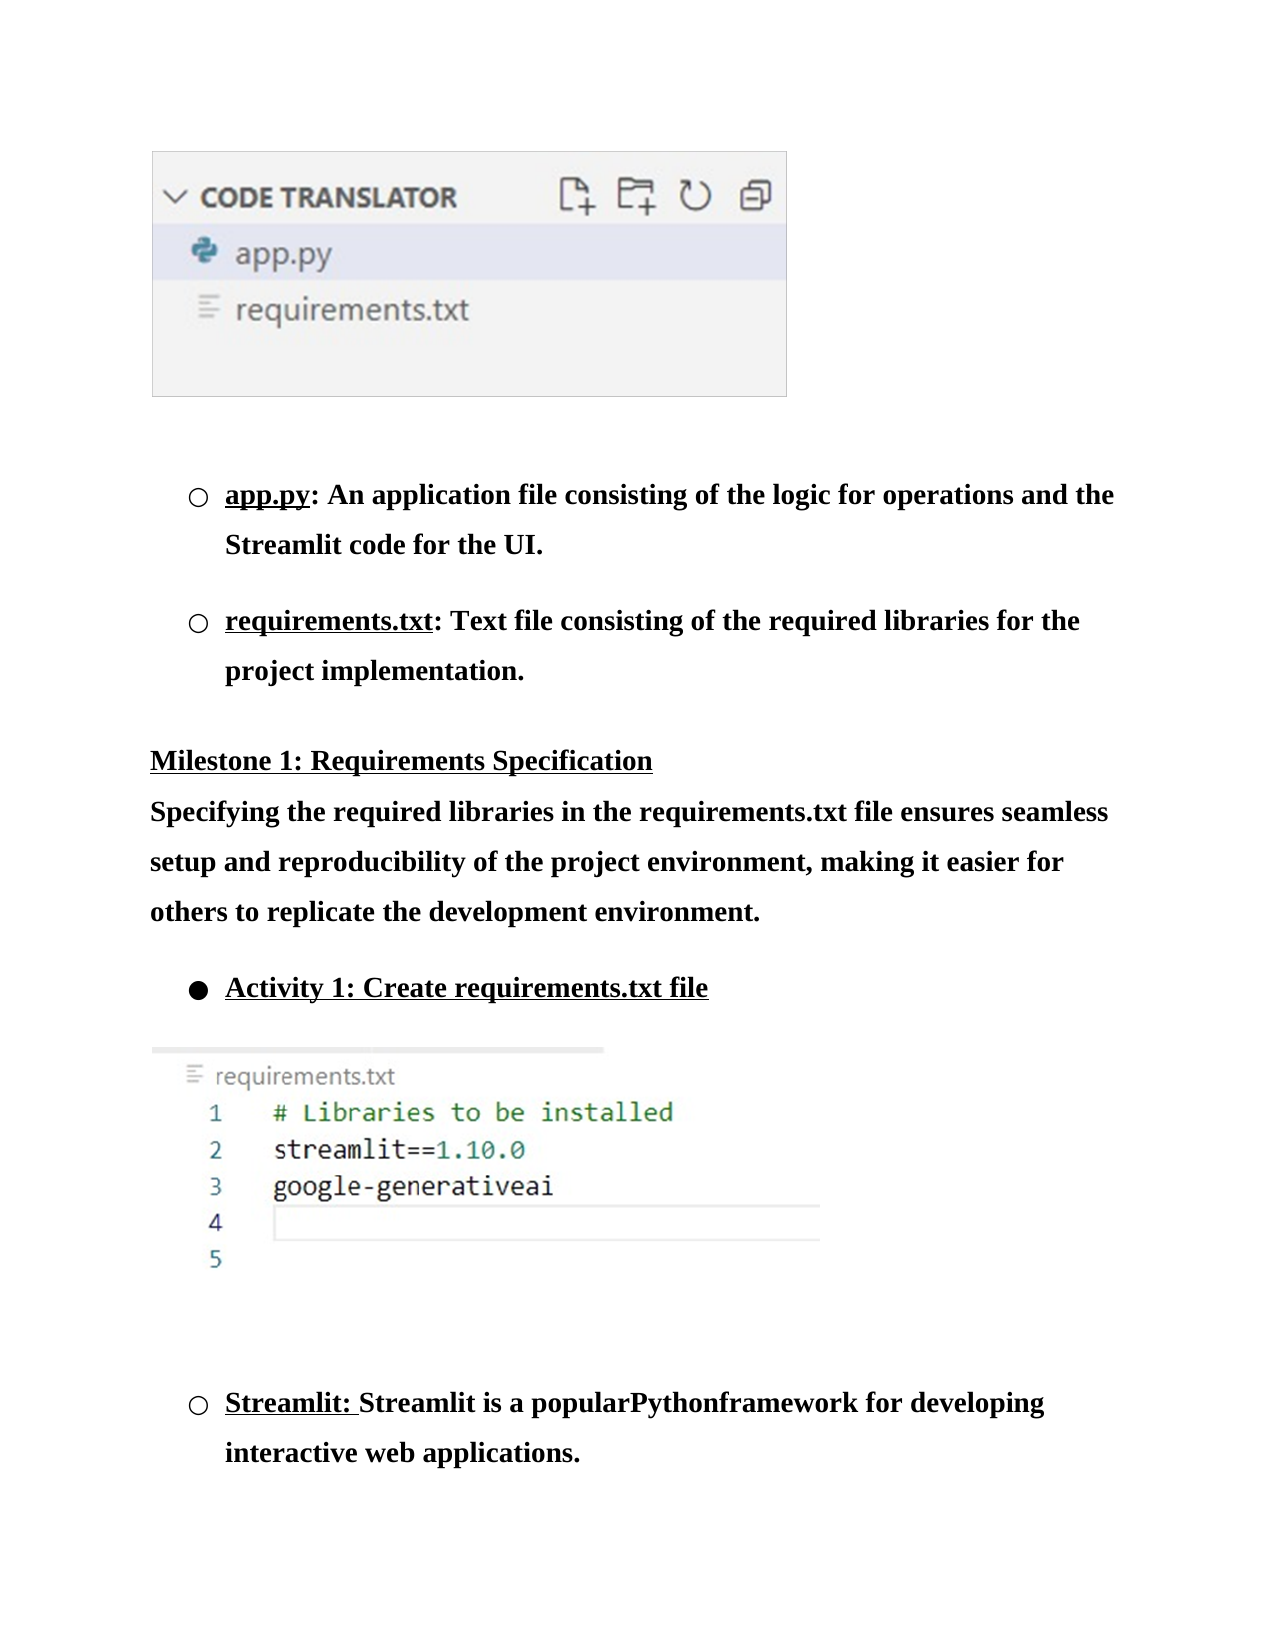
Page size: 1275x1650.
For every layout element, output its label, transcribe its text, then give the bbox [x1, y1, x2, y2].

list Activity 1: Create requirements.txt file [187, 970, 1125, 1003]
list Streamlit: Streamlit is a popularPythonframework for developing interactive web applications. [187, 1385, 1125, 1469]
list requirements.txt: Text file consisting of the required libraries for the project implementation. [187, 603, 1125, 686]
picture [150, 150, 789, 399]
text Milestone 1: Requirements Specification [150, 743, 1125, 777]
picture [150, 1045, 821, 1306]
text Specifying the required libraries in the requirements.txt file ensures seamless setup and reproducibility of the project environment, making it easier for others to replicate the development environment. [150, 794, 1125, 928]
list app.py: An application file consisting of the logic for operations and the Streamlit code for the UI. [187, 477, 1125, 561]
